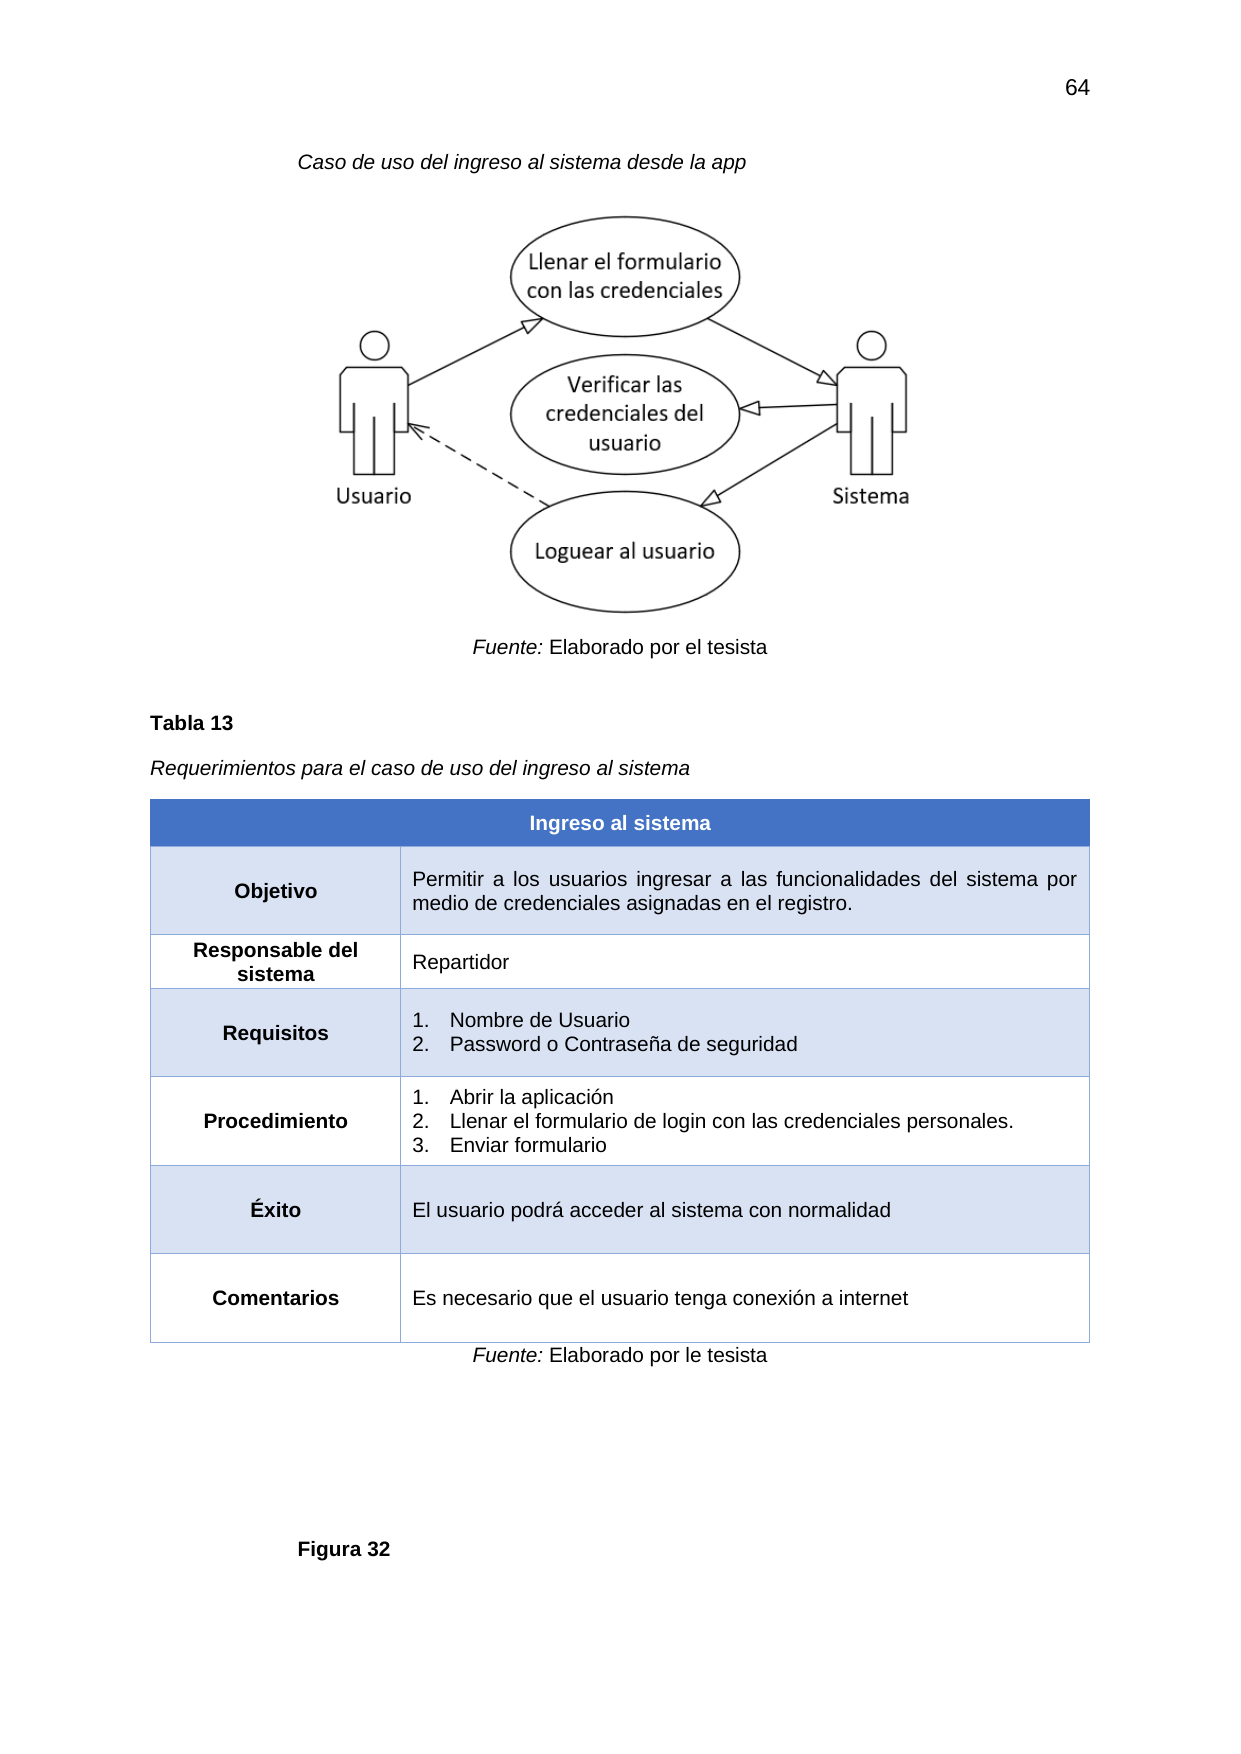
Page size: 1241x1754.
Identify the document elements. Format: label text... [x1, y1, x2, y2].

text Requerimientos para el caso de uso del ingreso al sistema [150, 756, 1090, 780]
text Tabla 13 [150, 711, 1090, 735]
table_cell Comentarios [151, 1254, 400, 1342]
text Fuente: Elaborado por le tesista [150, 1343, 1090, 1367]
table_cell Abrir la aplicación Llenar el formulario de login con las credenciales personales. Enviar formulario [401, 1077, 1089, 1164]
table_cell Objetivo [151, 847, 400, 934]
picture [292, 192, 948, 635]
table_cell Nombre de Usuario Password o Contraseña de seguridad [401, 989, 1089, 1076]
table_cell Procedimiento [151, 1077, 400, 1164]
table_cell Responsable del sistema [151, 935, 400, 987]
text Caso de uso del ingreso al sistema desde la app [297, 150, 1090, 174]
table_cell Permitir a los usuarios ingresar a las funcionalidades del sistema por medio de credenciales asignadas en el registro. [401, 847, 1089, 934]
table_cell Requisitos [151, 989, 400, 1076]
table_cell Es necesario que el usuario tenga conexión a internet [401, 1254, 1089, 1342]
table_cell Éxito [151, 1166, 400, 1253]
text Figura 32 [150, 1536, 1090, 1560]
table_cell Repartidor [401, 935, 1089, 987]
table_header Ingreso al sistema [151, 800, 1089, 846]
text Fuente: Elaborado por el tesista [150, 635, 1090, 659]
table_cell El usuario podrá acceder al sistema con normalidad [401, 1166, 1089, 1253]
